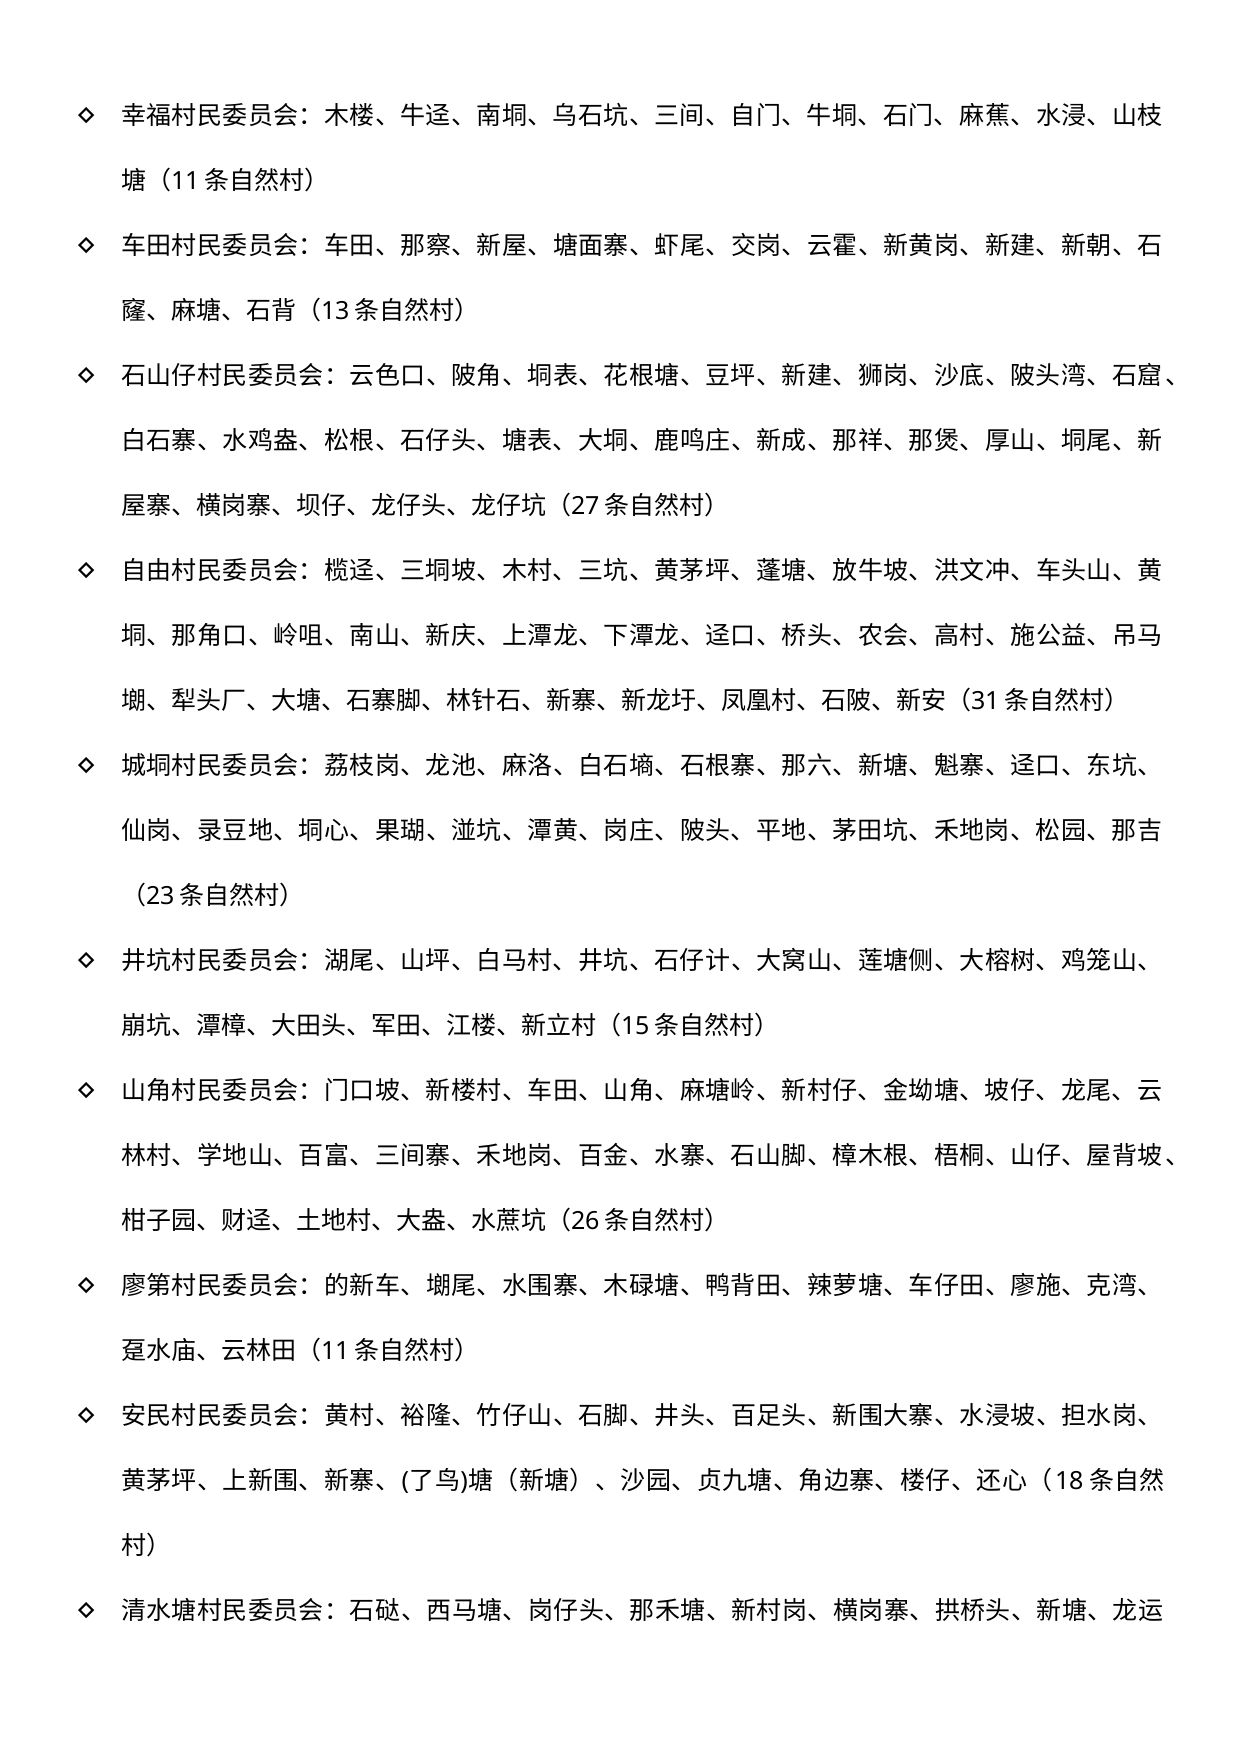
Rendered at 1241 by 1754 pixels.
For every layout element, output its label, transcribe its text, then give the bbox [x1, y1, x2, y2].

list 幸福村民委员会：木楼、牛迳、南垌、乌石坑、三间、自门、牛垌、石门、麻蕉、水浸、山枝塘（11条自然村） [75, 81, 1165, 211]
list 城垌村民委员会：荔枝岗、龙池、麻洛、白石墒、石根寨、那六、新塘、魁寨、迳口、东坑、仙岗、录豆地、垌心、果瑚、湴坑、潭黄、岗庄、陂头、平地、茅田坑、禾地岗、松园、那吉（23条自然村） [75, 731, 1165, 926]
list 安民村民委员会：黄村、裕隆、竹仔山、石脚、井头、百足头、新围大寨、水浸坡、担水岗、黄茅坪、上新围、新寨、(了鸟)塘（新塘）、沙园、贞九塘、角边寨、楼仔、还心（18条自然村） [75, 1381, 1165, 1576]
list 石山仔村民委员会：云色口、陂角、垌表、花根塘、豆坪、新建、狮岗、沙底、陂头湾、石窟、白石寨、水鸡盎、松根、石仔头、塘表、大垌、鹿鸣庄、新成、那祥、那煲、厚山、垌尾、新屋寨、横岗寨、坝仔、龙仔头、龙仔坑（27条自然村） [75, 341, 1165, 536]
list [75, 1576, 1165, 1641]
list 廖第村民委员会：的新车、㙟尾、水围寨、木碌塘、鸭背田、辣萝塘、车仔田、廖施、克湾、趸水庙、云林田（11条自然村） [75, 1251, 1165, 1381]
list 车田村民委员会：车田、那察、新屋、塘面寨、虾尾、交岗、云霍、新黄岗、新建、新朝、石窿、麻塘、石背（13条自然村） [75, 211, 1165, 341]
list 自由村民委员会：榄迳、三垌坡、木村、三坑、黄茅坪、蓬塘、放牛坡、洪文冲、车头山、黄垌、那角口、岭咀、南山、新庆、上潭龙、下潭龙、迳口、桥头、农会、高村、施公益、吊马㙟、犁头厂、大塘、石寨脚、林针石、新寨、新龙圩、凤凰村、石陂、新安（31条自然村） [75, 536, 1165, 731]
list 井坑村民委员会：湖尾、山坪、白马村、井坑、石仔计、大窝山、莲塘侧、大榕树、鸡笼山、崩坑、潭樟、大田头、军田、江楼、新立村（15条自然村） [75, 926, 1165, 1056]
list 山角村民委员会：门口坡、新楼村、车田、山角、麻塘岭、新村仔、金坳塘、坡仔、龙尾、云林村、学地山、百富、三间寨、禾地岗、百金、水寨、石山脚、樟木根、梧桐、山仔、屋背坡、柑子园、财迳、土地村、大盎、水蔗坑（26条自然村） [75, 1056, 1165, 1251]
